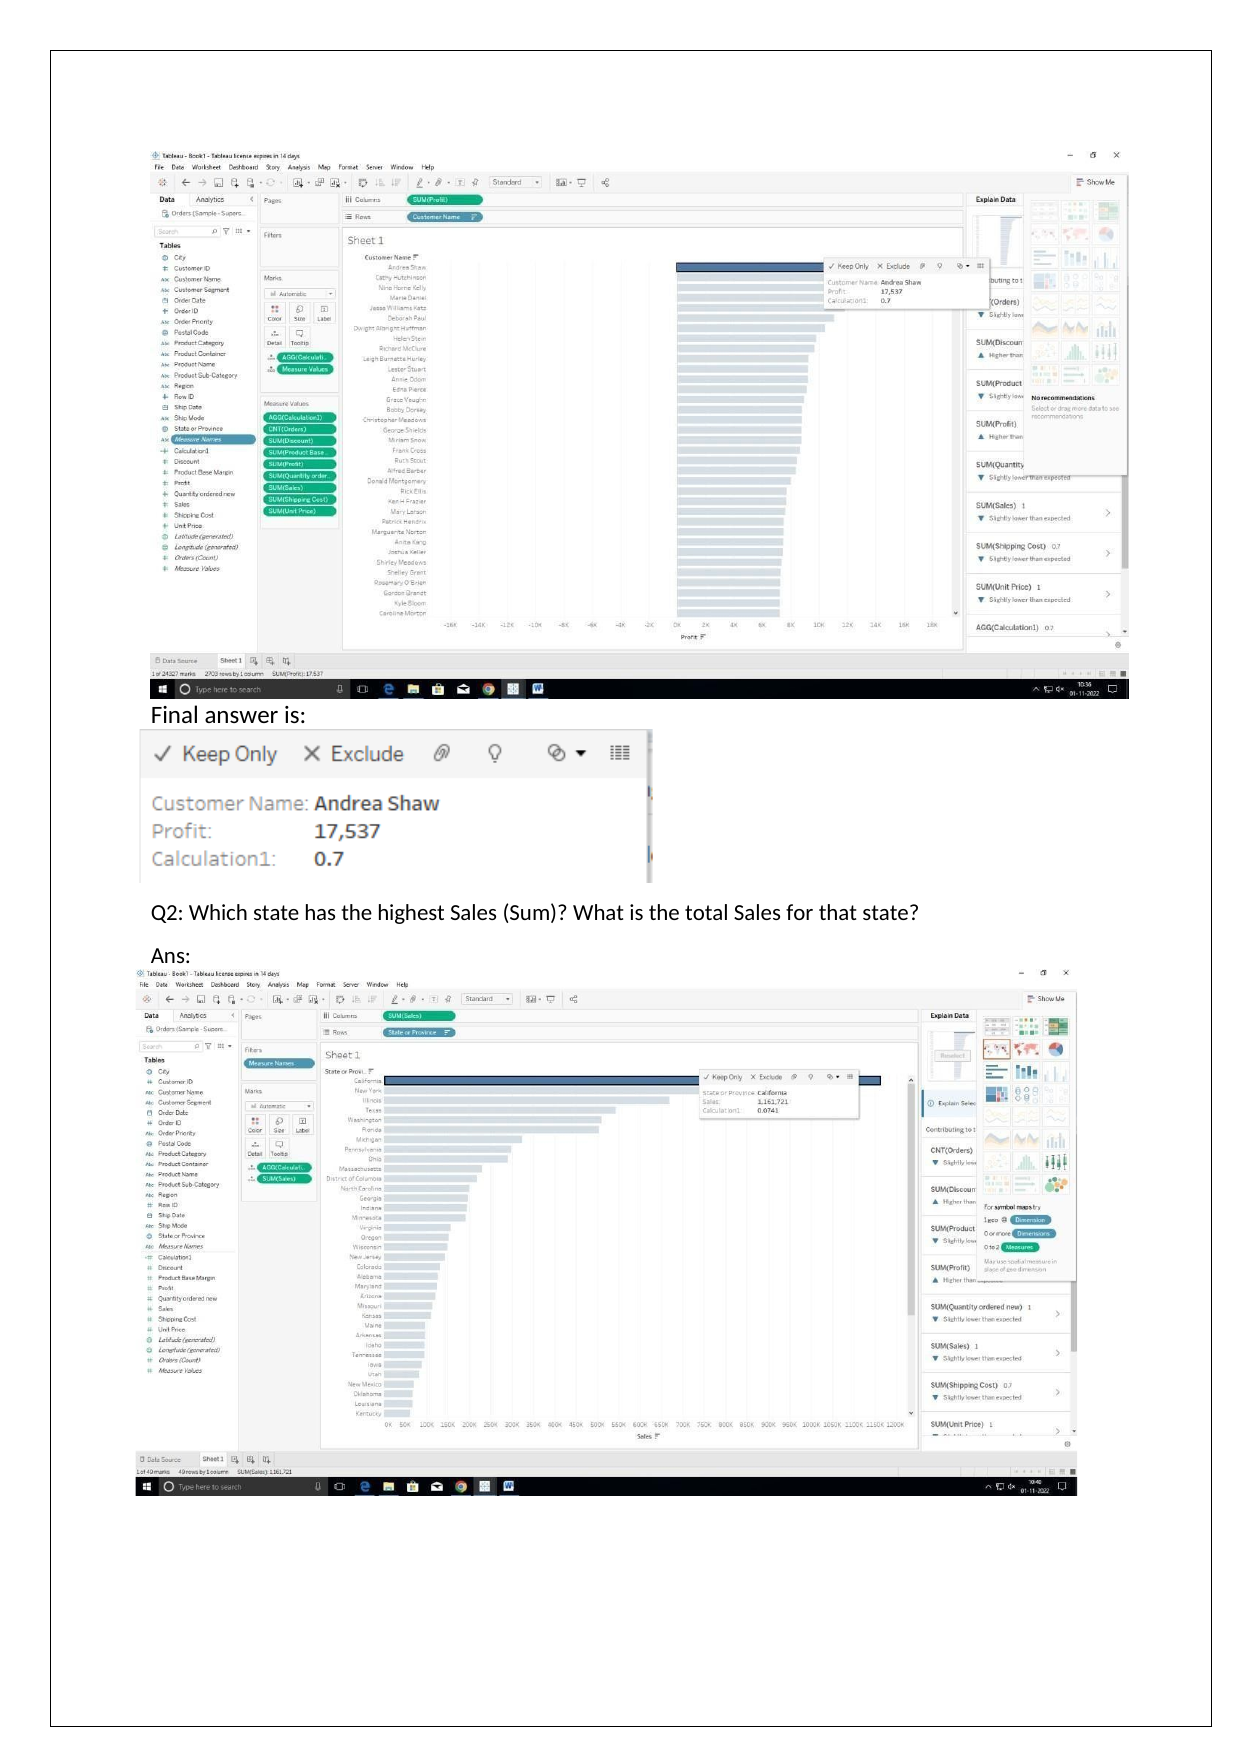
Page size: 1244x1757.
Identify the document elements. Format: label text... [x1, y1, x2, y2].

text Q2: Which state has the highest Sales (Sum)? What is the total Sales for that state? Ans: [151, 898, 942, 969]
picture [135, 969, 1078, 1496]
picture [150, 151, 1129, 699]
picture [139, 729, 653, 883]
text Final answer is: [151, 699, 1211, 729]
